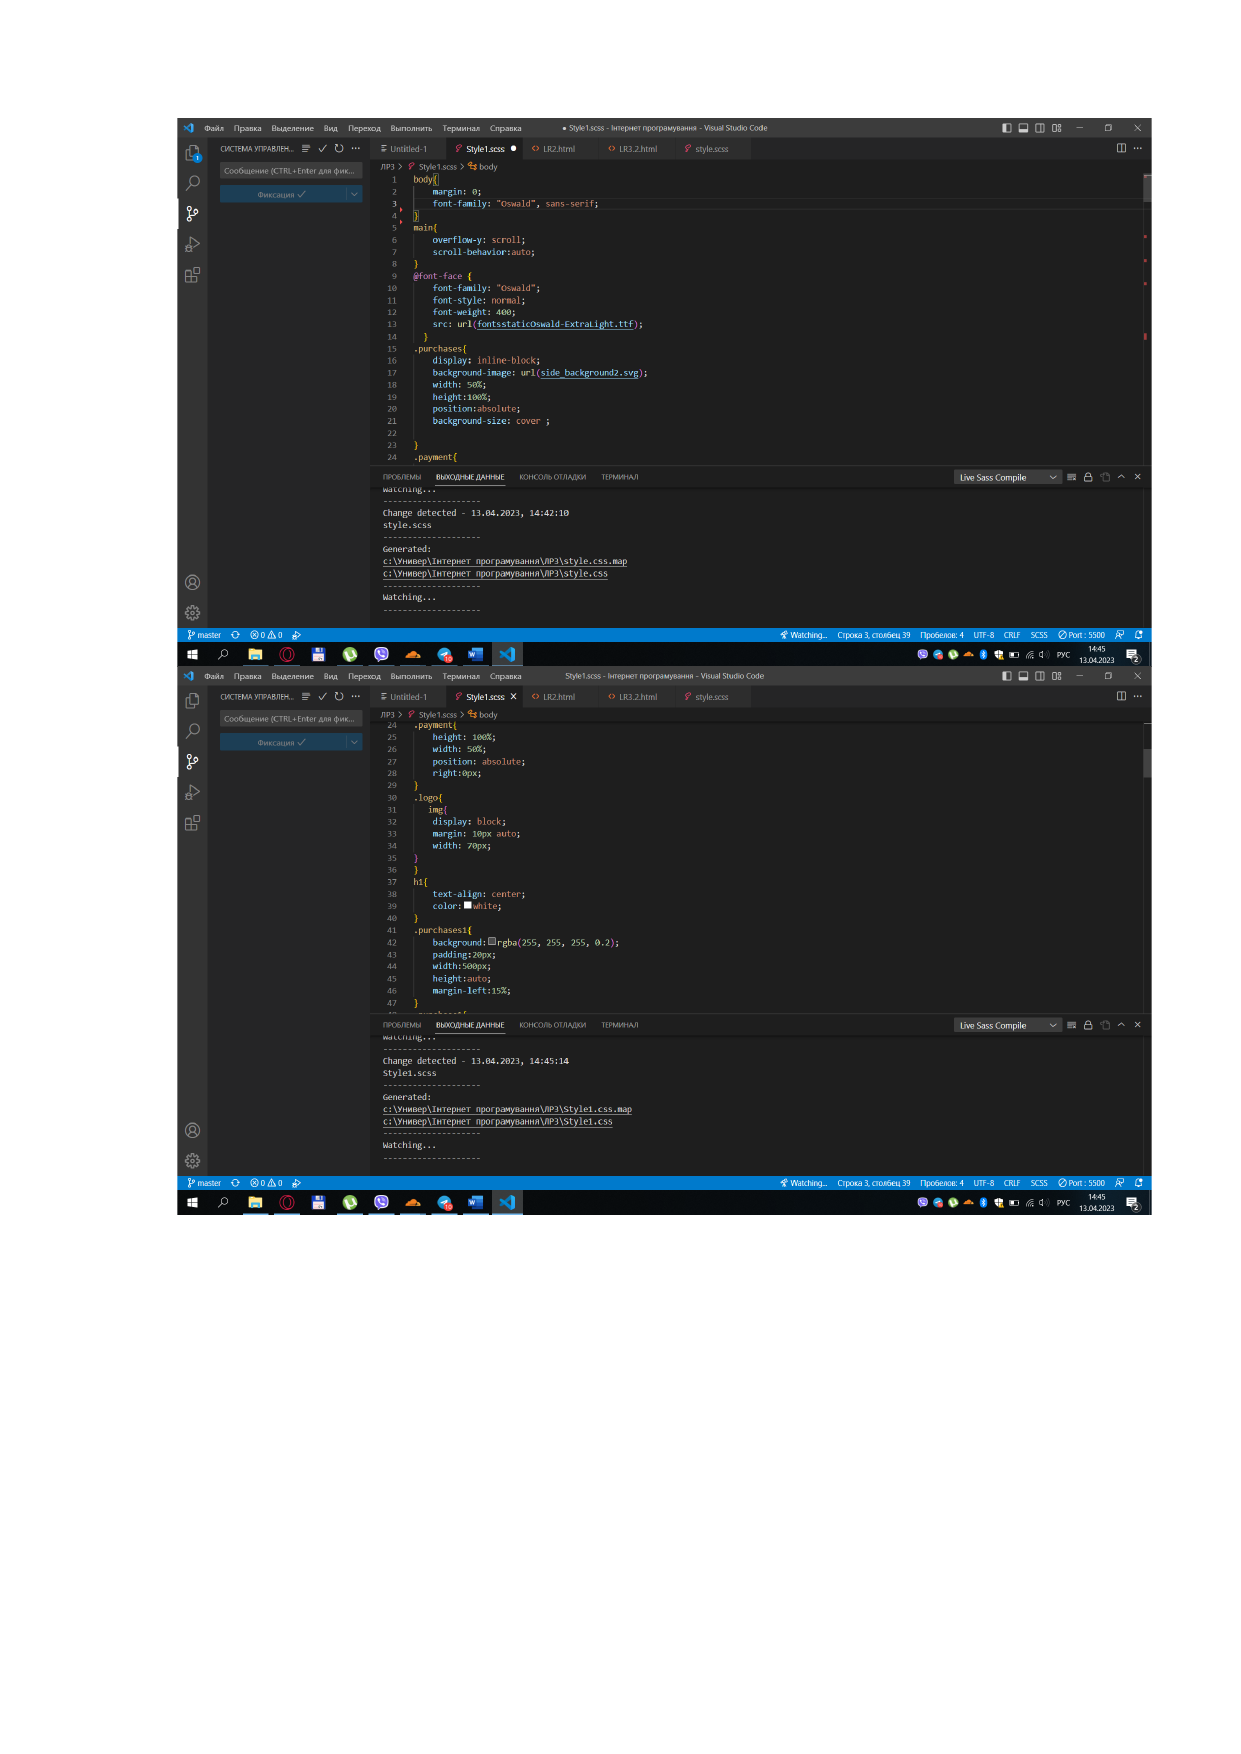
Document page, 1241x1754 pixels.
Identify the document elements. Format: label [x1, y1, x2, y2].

picture [177, 118, 1152, 1215]
